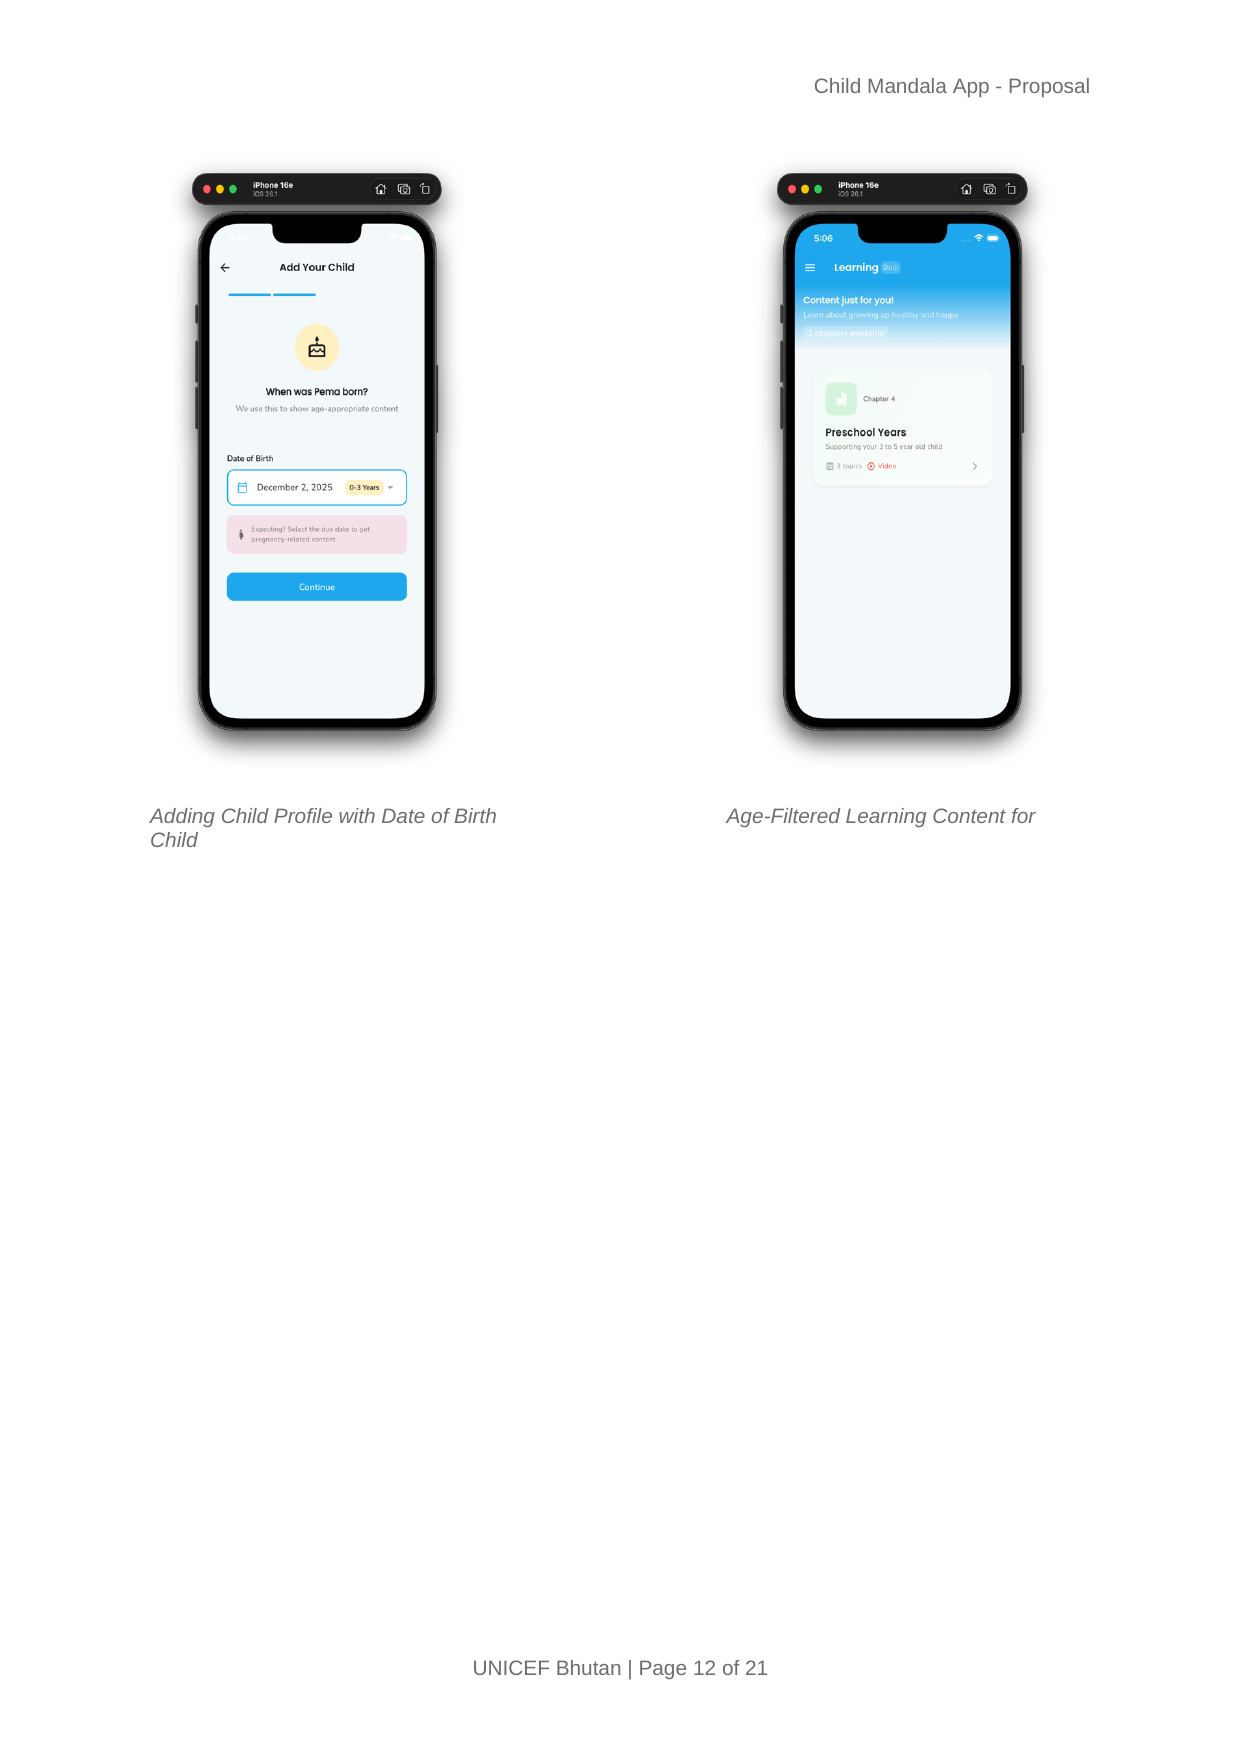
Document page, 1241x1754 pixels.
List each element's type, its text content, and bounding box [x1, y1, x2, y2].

picture [160, 150, 473, 776]
picture [745, 150, 1059, 776]
text Adding Child Profile with Date of Birth Age-Filtered Learning Content for Child [150, 804, 1090, 852]
